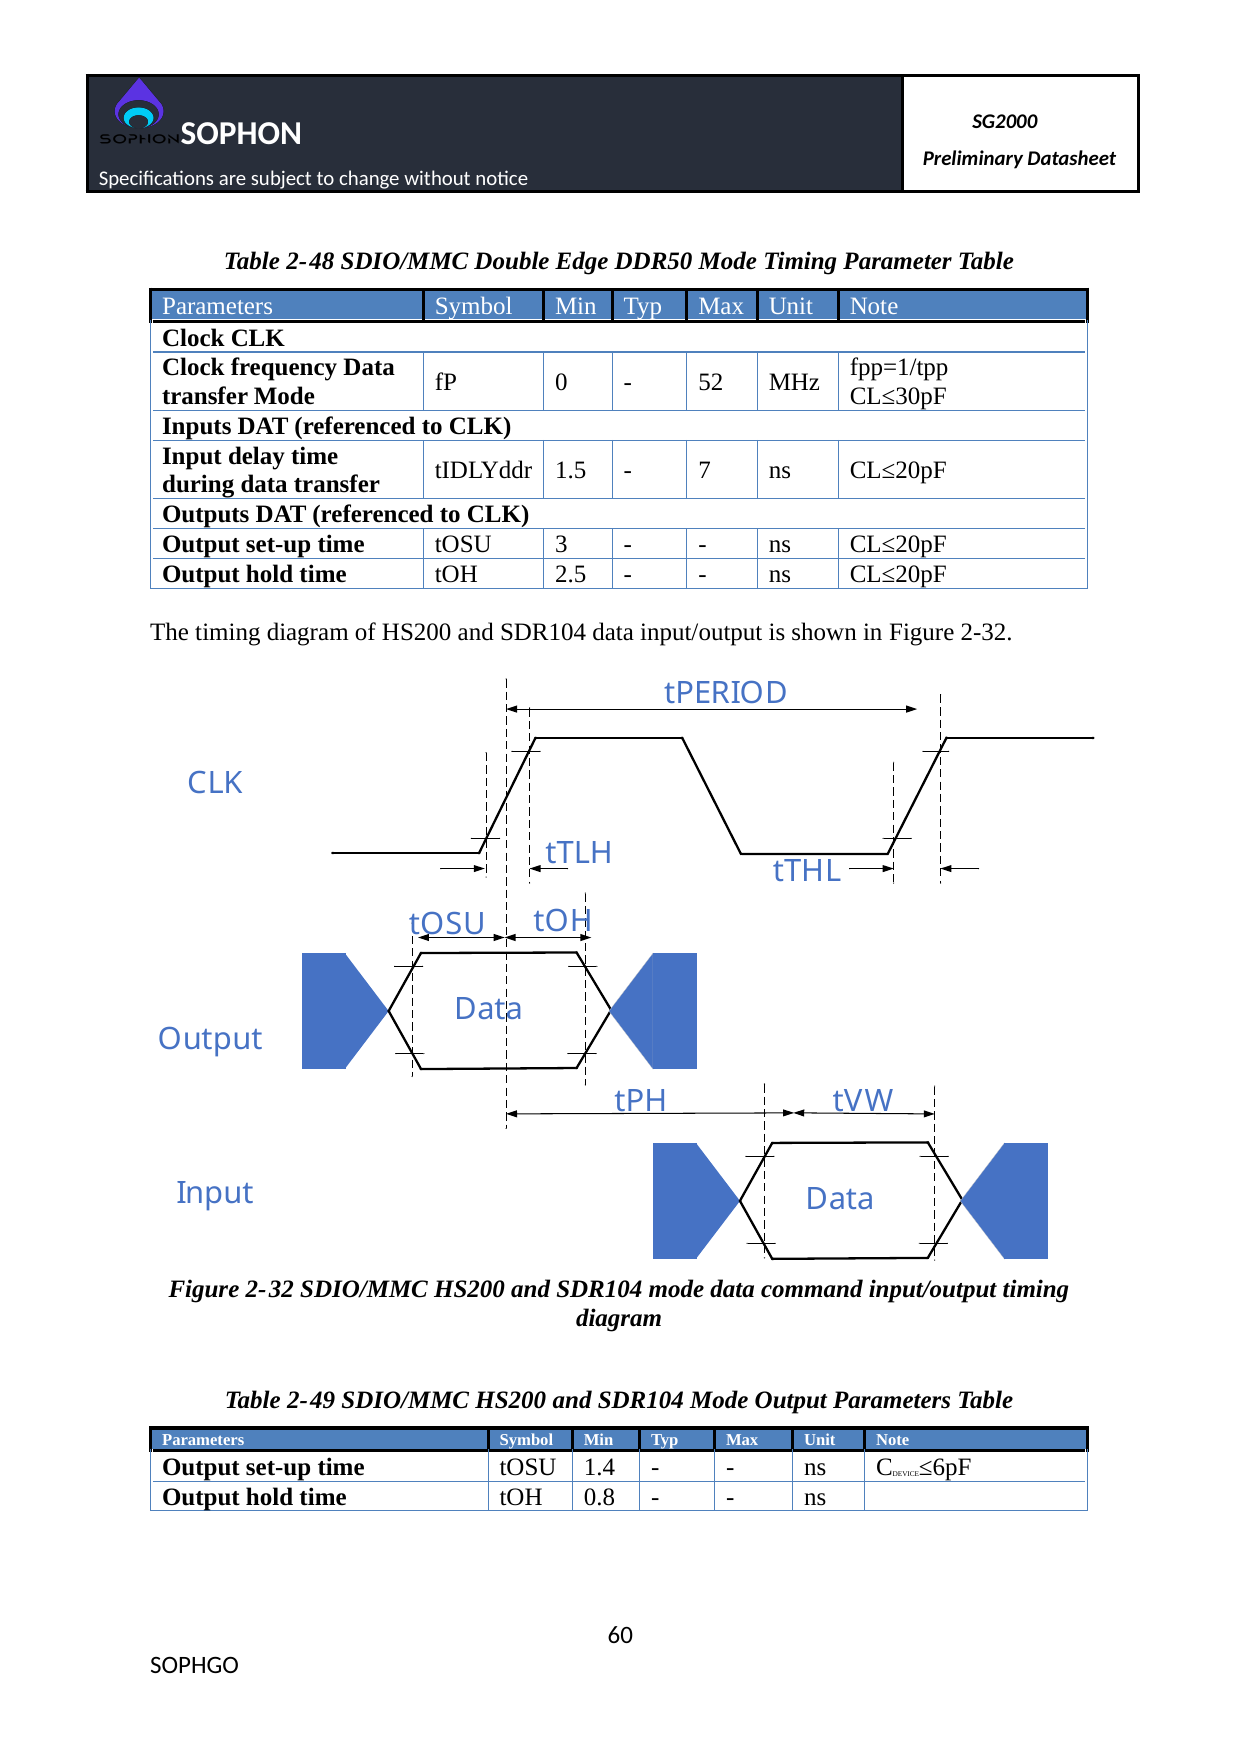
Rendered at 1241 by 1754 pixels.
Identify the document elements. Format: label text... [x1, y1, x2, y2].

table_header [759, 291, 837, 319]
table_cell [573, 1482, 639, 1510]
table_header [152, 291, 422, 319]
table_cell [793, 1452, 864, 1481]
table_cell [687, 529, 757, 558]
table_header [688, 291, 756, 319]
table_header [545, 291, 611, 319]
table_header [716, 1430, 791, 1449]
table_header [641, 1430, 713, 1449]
picture [98, 77, 181, 145]
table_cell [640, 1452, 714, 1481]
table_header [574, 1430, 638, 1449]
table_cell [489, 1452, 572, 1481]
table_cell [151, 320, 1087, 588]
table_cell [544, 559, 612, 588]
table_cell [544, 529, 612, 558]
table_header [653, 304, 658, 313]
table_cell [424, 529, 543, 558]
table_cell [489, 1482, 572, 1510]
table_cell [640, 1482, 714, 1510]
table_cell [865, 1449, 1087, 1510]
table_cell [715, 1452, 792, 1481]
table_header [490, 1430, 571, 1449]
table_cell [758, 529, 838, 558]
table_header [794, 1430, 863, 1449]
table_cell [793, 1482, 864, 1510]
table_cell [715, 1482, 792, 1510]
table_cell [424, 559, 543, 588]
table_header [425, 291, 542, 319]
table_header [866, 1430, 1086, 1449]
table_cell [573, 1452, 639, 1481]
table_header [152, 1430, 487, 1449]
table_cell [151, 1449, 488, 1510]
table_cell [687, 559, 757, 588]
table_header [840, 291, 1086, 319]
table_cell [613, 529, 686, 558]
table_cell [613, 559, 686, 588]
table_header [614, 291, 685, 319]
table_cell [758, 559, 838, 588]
